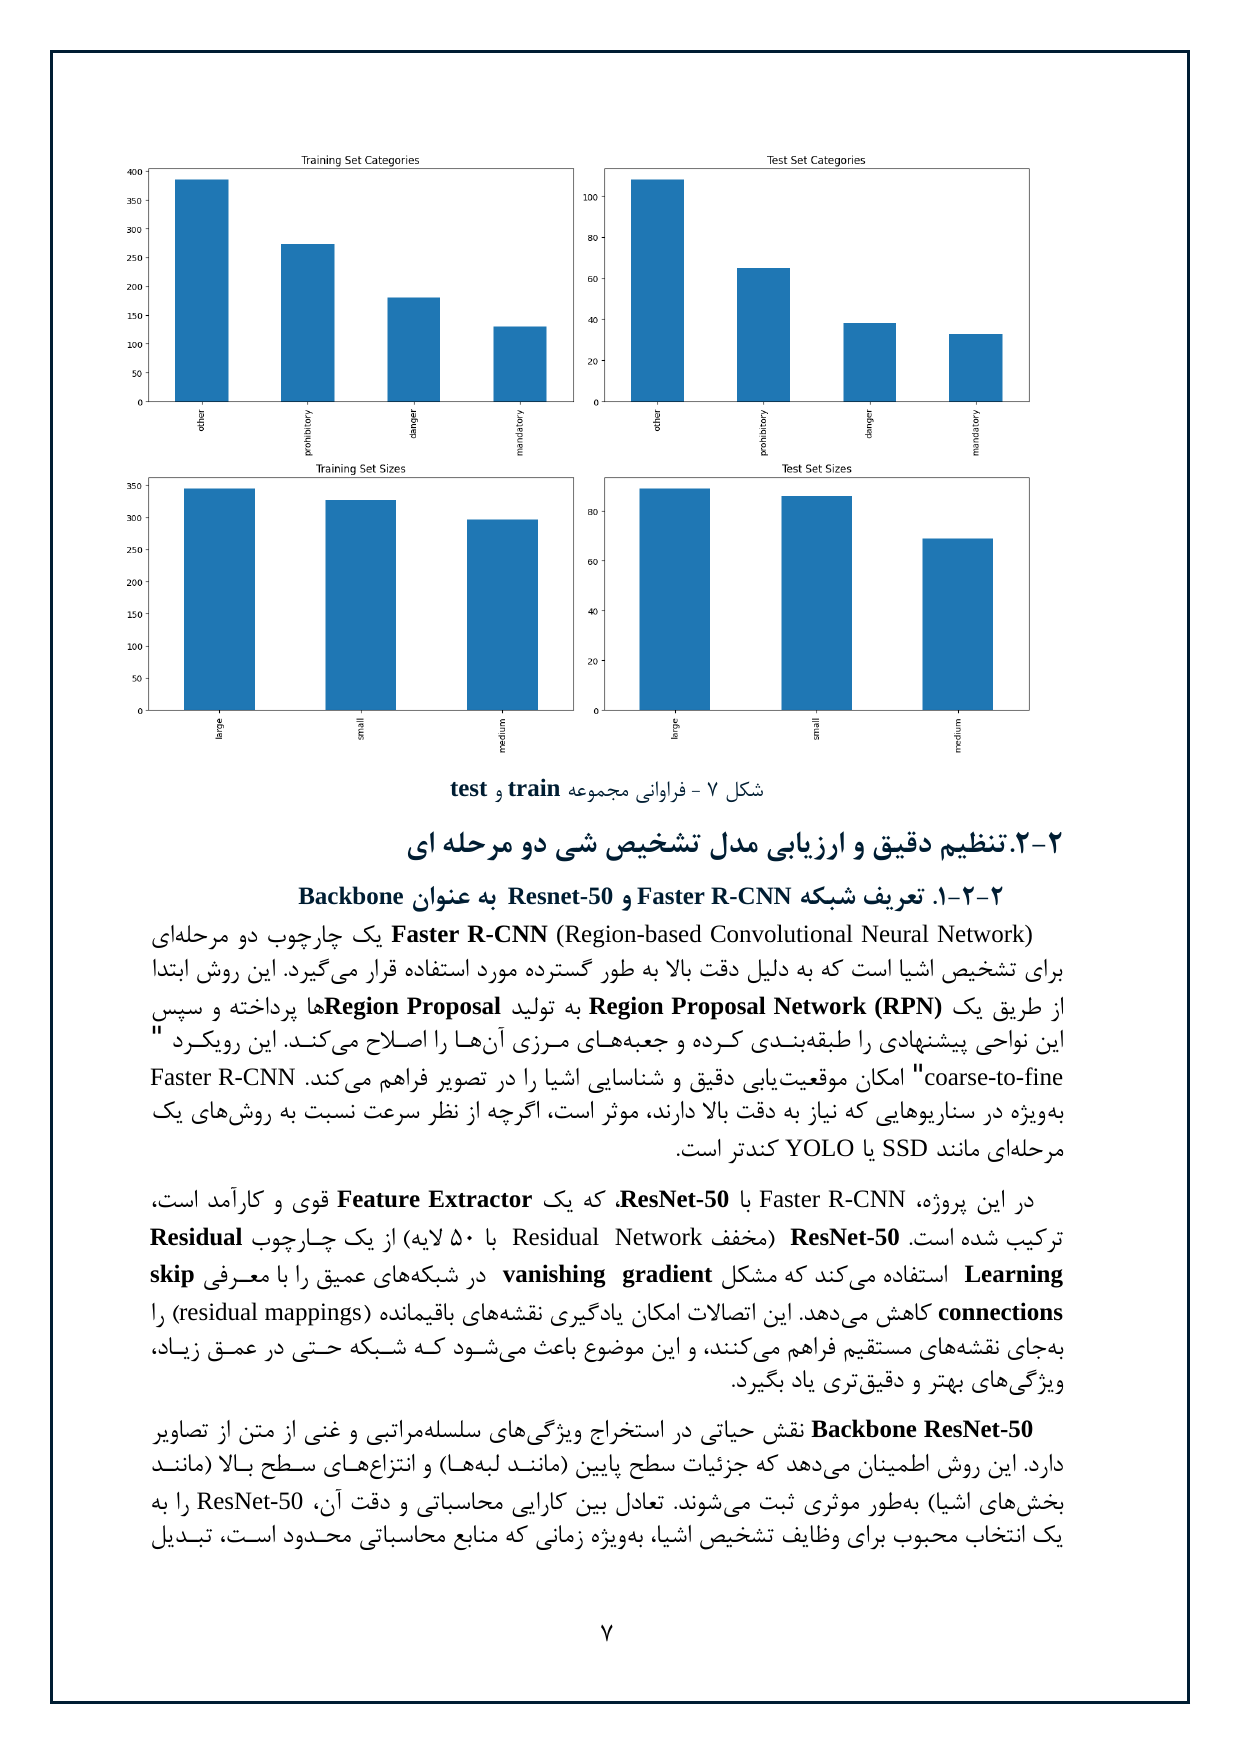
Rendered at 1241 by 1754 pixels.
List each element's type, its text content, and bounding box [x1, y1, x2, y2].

picture [120, 150, 1034, 757]
text Faster R-CNN (Region-based Convolutional Neural Network) یک چارچوب دو مرحله‌ای برای تشخیص اشیا است که به دلیل دقت بالا به طور گسترده مورد استفاده قرار می‌گیرد. این روش ابتدا از طریق یک Region Proposal Network (RPN) به تولید Region Proposal‌ها پرداخته و سپس این نواحی پیشنهادی را طبقه‌بندی کرده و جعبه‌های مرزی آن‌ها را اصلاح می‌کند. این رویکرد "coarse-to-fine" امکان موقعیت‌یابی دقیق و شناسایی اشیا را در تصویر فراهم می‌کند. Faster R-CNN به‌ویژه در سناریوهایی که نیاز به دقت بالا دارند، موثر است، اگرچه از نظر سرعت نسبت به روش‌های یک مرحله‌ای مانند SSD یا YOLO کندتر است. [150, 919, 1063, 1167]
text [150, 1414, 1063, 1553]
text در این پروژه، Faster R-CNN با ResNet-50، که یک Feature Extractor قوی و کارآمد است، ترکیب شده است. ResNet-50 (مخفف Residual Network با 50 لایه) از یک چارچوب Residual Learning استفاده می‌کند که مشکل vanishing gradient در شبکه‌های عمیق را با معرفی skip connections کاهش می‌دهد. این اتصالات امکان یادگیری نقشه‌های باقیمانده (residual mappings) را به‌جای نقشه‌های مستقیم فراهم می‌کنند، و این موضوع باعث می‌شود که شبکه حتی در عمق زیاد، ویژگی‌های بهتر و دقیق‌تری یاد بگیرد. [150, 1184, 1063, 1398]
subtitle 1-2-2. تعریف شبکه Faster R-CNN و Resnet-50 به عنوان Backbone [150, 881, 1063, 914]
subtitle 2-۲.تنظیم دقیق و ارزیابی مدل تشخیص شی دو مرحله ای [150, 830, 1063, 864]
text شکل 7 - فراوانی مجموعه train و test [150, 773, 1063, 805]
